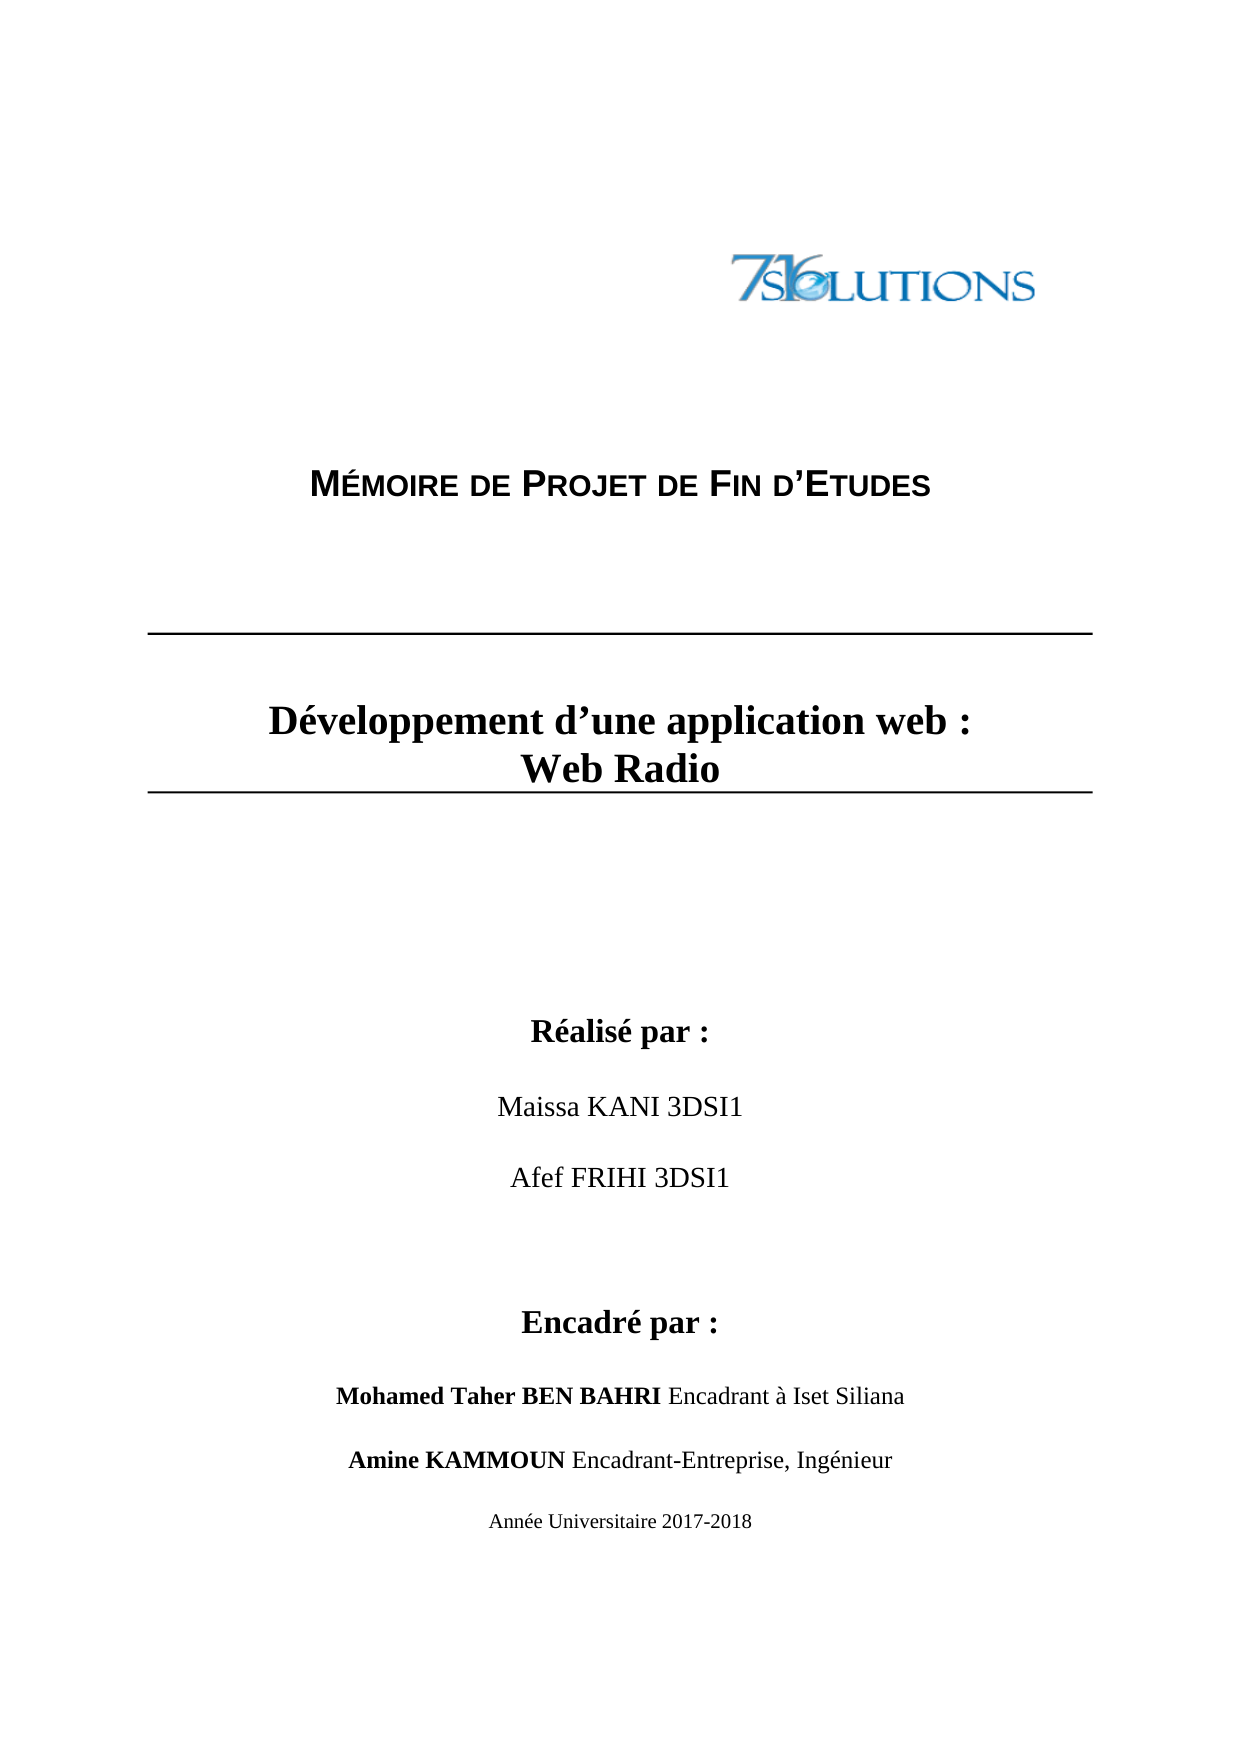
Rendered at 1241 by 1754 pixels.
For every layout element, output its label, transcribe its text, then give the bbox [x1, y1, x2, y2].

text Développement d’une application web : [148, 696, 1093, 743]
picture [728, 168, 1036, 409]
text Amine KAMMOUN Encadrant-Entreprise, Ingénieur [148, 1445, 1093, 1474]
text Année Universitaire 2017-2018 [148, 1509, 1093, 1533]
text Mémoire de Projet de Fin d’Etudes [148, 462, 1093, 505]
text Réalisé par : [148, 1011, 1093, 1049]
text Web Radio [148, 743, 1093, 791]
text Afef FRIHI 3DSI1 [148, 1160, 1093, 1194]
text Maissa KANI 3DSI1 [148, 1089, 1093, 1123]
text Mohamed Taher BEN BAHRI Encadrant à Iset Siliana [148, 1381, 1093, 1410]
text Encadré par : [148, 1303, 1093, 1341]
